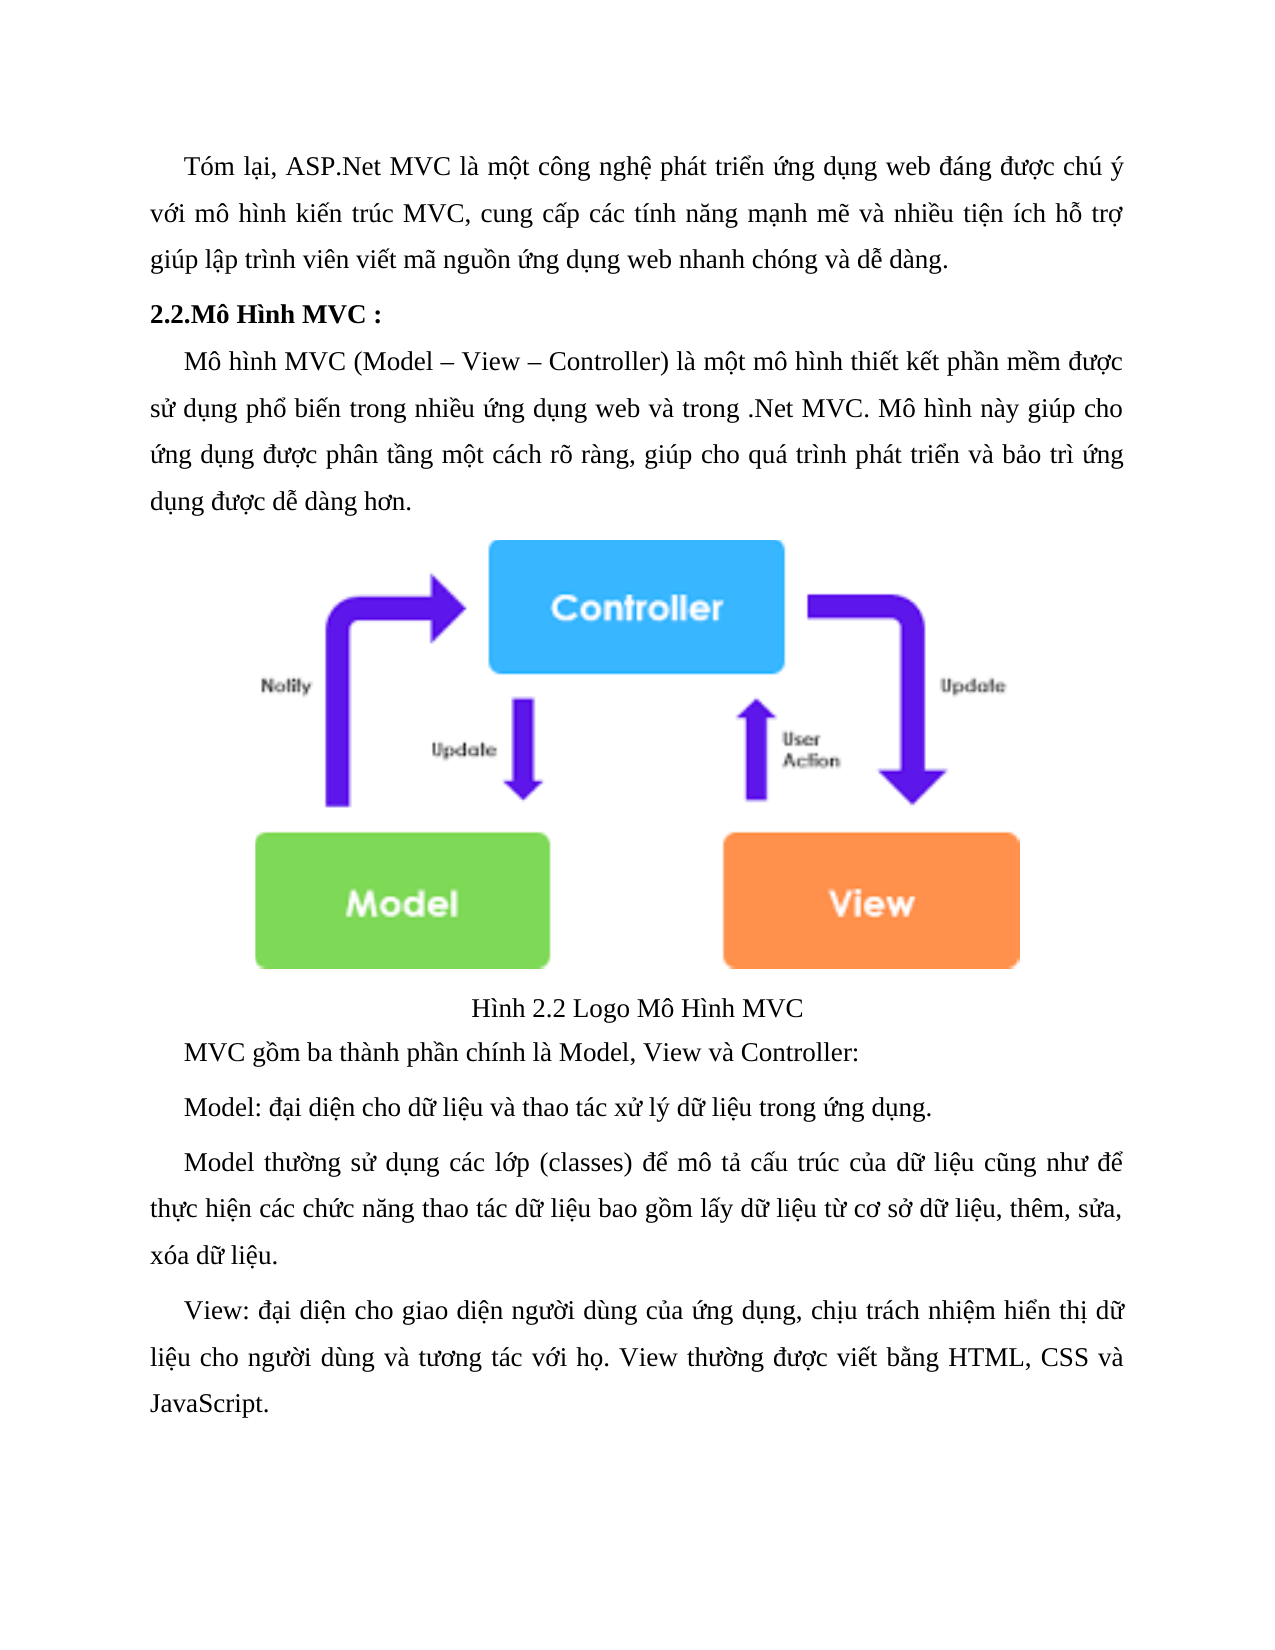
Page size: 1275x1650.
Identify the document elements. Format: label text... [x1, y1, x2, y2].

picture [255, 540, 1020, 969]
text Model: đại diện cho dữ liệu và thao tác xử lý dữ liệu trong ứng dụng. [150, 1091, 1125, 1122]
text Mô hình MVC (Model – View – Controller) là một mô hình thiết kết phần mềm được sử dụng phổ biến trong nhiều ứng dụng web và trong .Net MVC. Mô hình này giúp cho ứng dụng được phân tầng một cách rõ ràng, giúp cho quá trình phát triển và bảo trì ứng dụng được dễ dàng hơn. [150, 345, 1125, 516]
text Hình 2.2 Logo Mô Hình MVC [150, 992, 1125, 1023]
text Tóm lại, ASP.Net MVC là một công nghệ phát triển ứng dụng web đáng được chú ý với mô hình kiến trúc MVC, cung cấp các tính năng mạnh mẽ và nhiều tiện ích hỗ trợ giúp lập trình viên viết mã nguồn ứng dụng web nhanh chóng và dễ dàng. [150, 150, 1125, 274]
text Model thường sử dụng các lớp (classes) để mô tả cấu trúc của dữ liệu cũng như để thực hiện các chức năng thao tác dữ liệu bao gồm lấy dữ liệu từ cơ sở dữ liệu, thêm, sửa, xóa dữ liệu. [150, 1146, 1125, 1270]
text View: đại diện cho giao diện người dùng của ứng dụng, chịu trách nhiệm hiển thị dữ liệu cho người dùng và tương tác với họ. View thường được viết bằng HTML, CSS và JavaScript. [150, 1294, 1125, 1418]
text 2.2.Mô Hình MVC : [150, 298, 1125, 329]
text MVC gồm ba thành phần chính là Model, View và Controller: [150, 1036, 1125, 1067]
